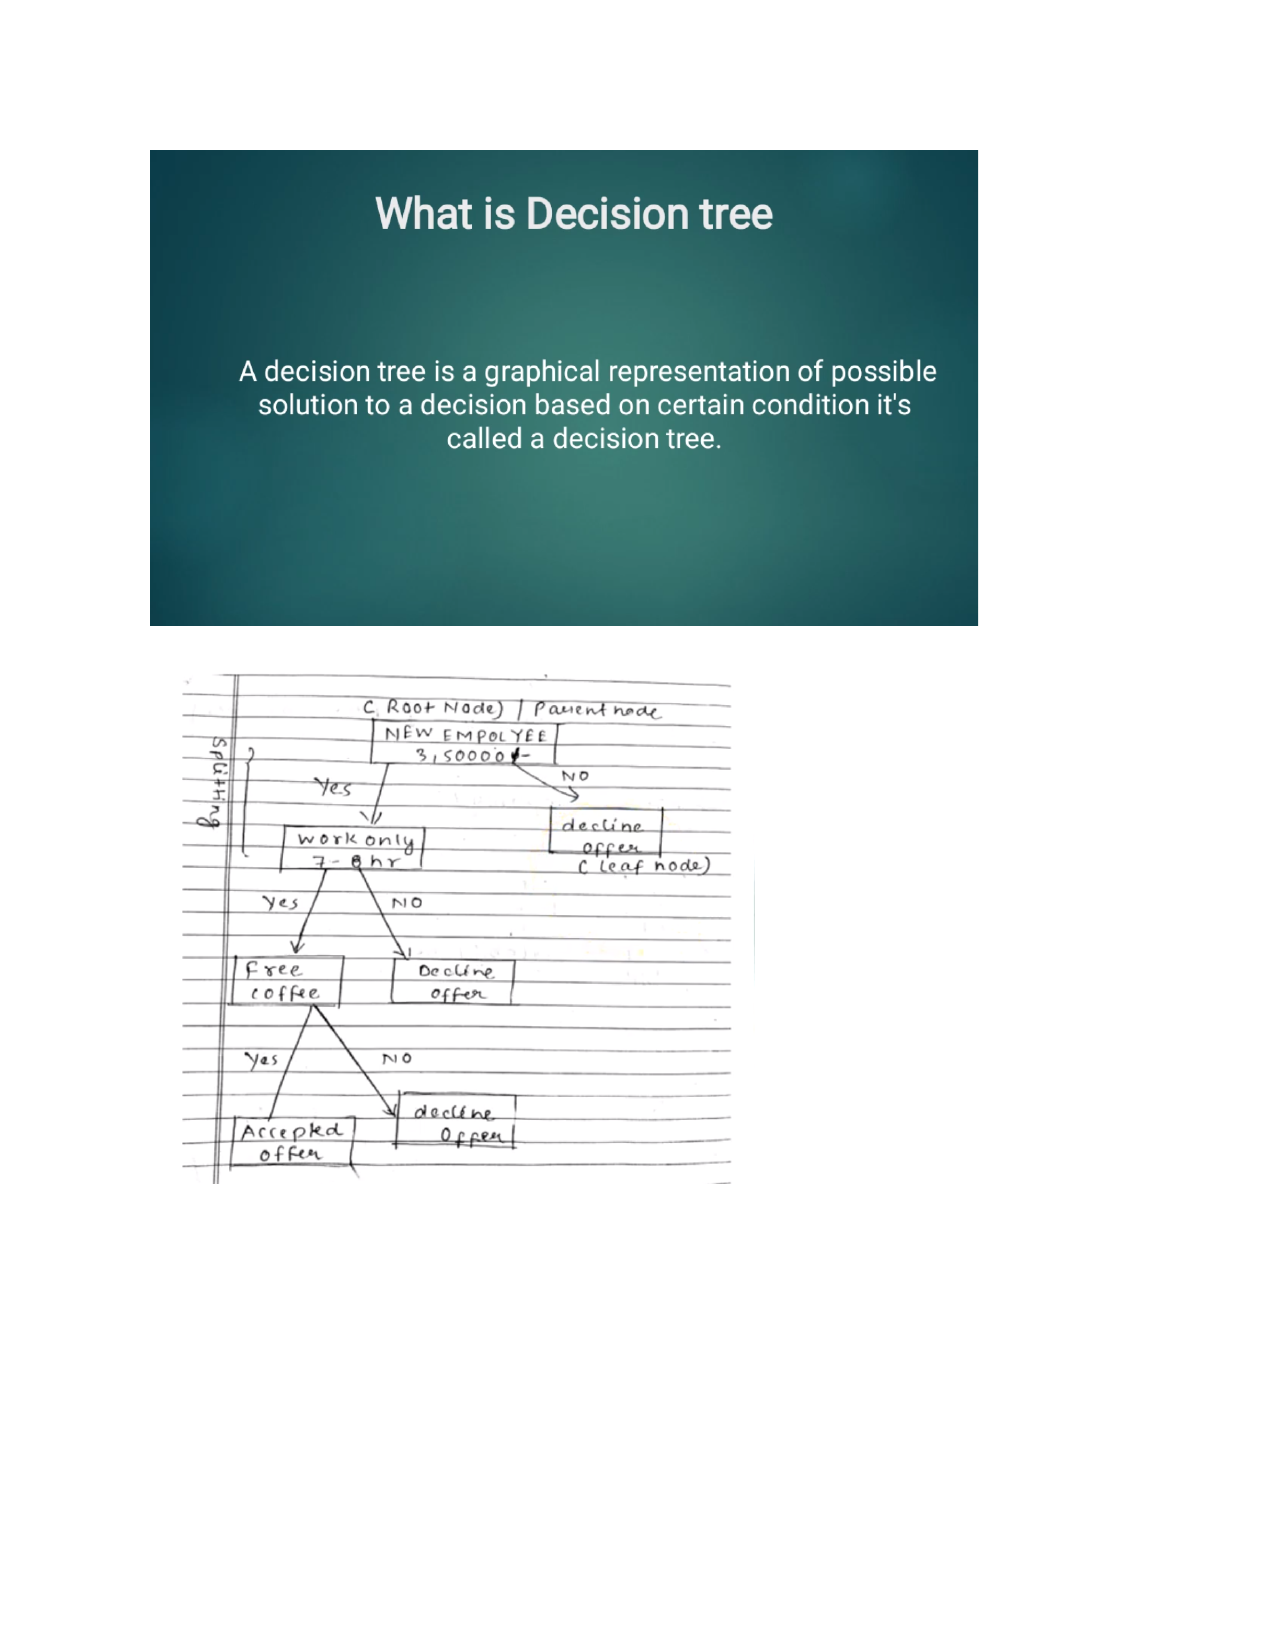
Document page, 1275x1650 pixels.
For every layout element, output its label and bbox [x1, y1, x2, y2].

picture [150, 150, 979, 626]
picture [150, 659, 755, 1184]
